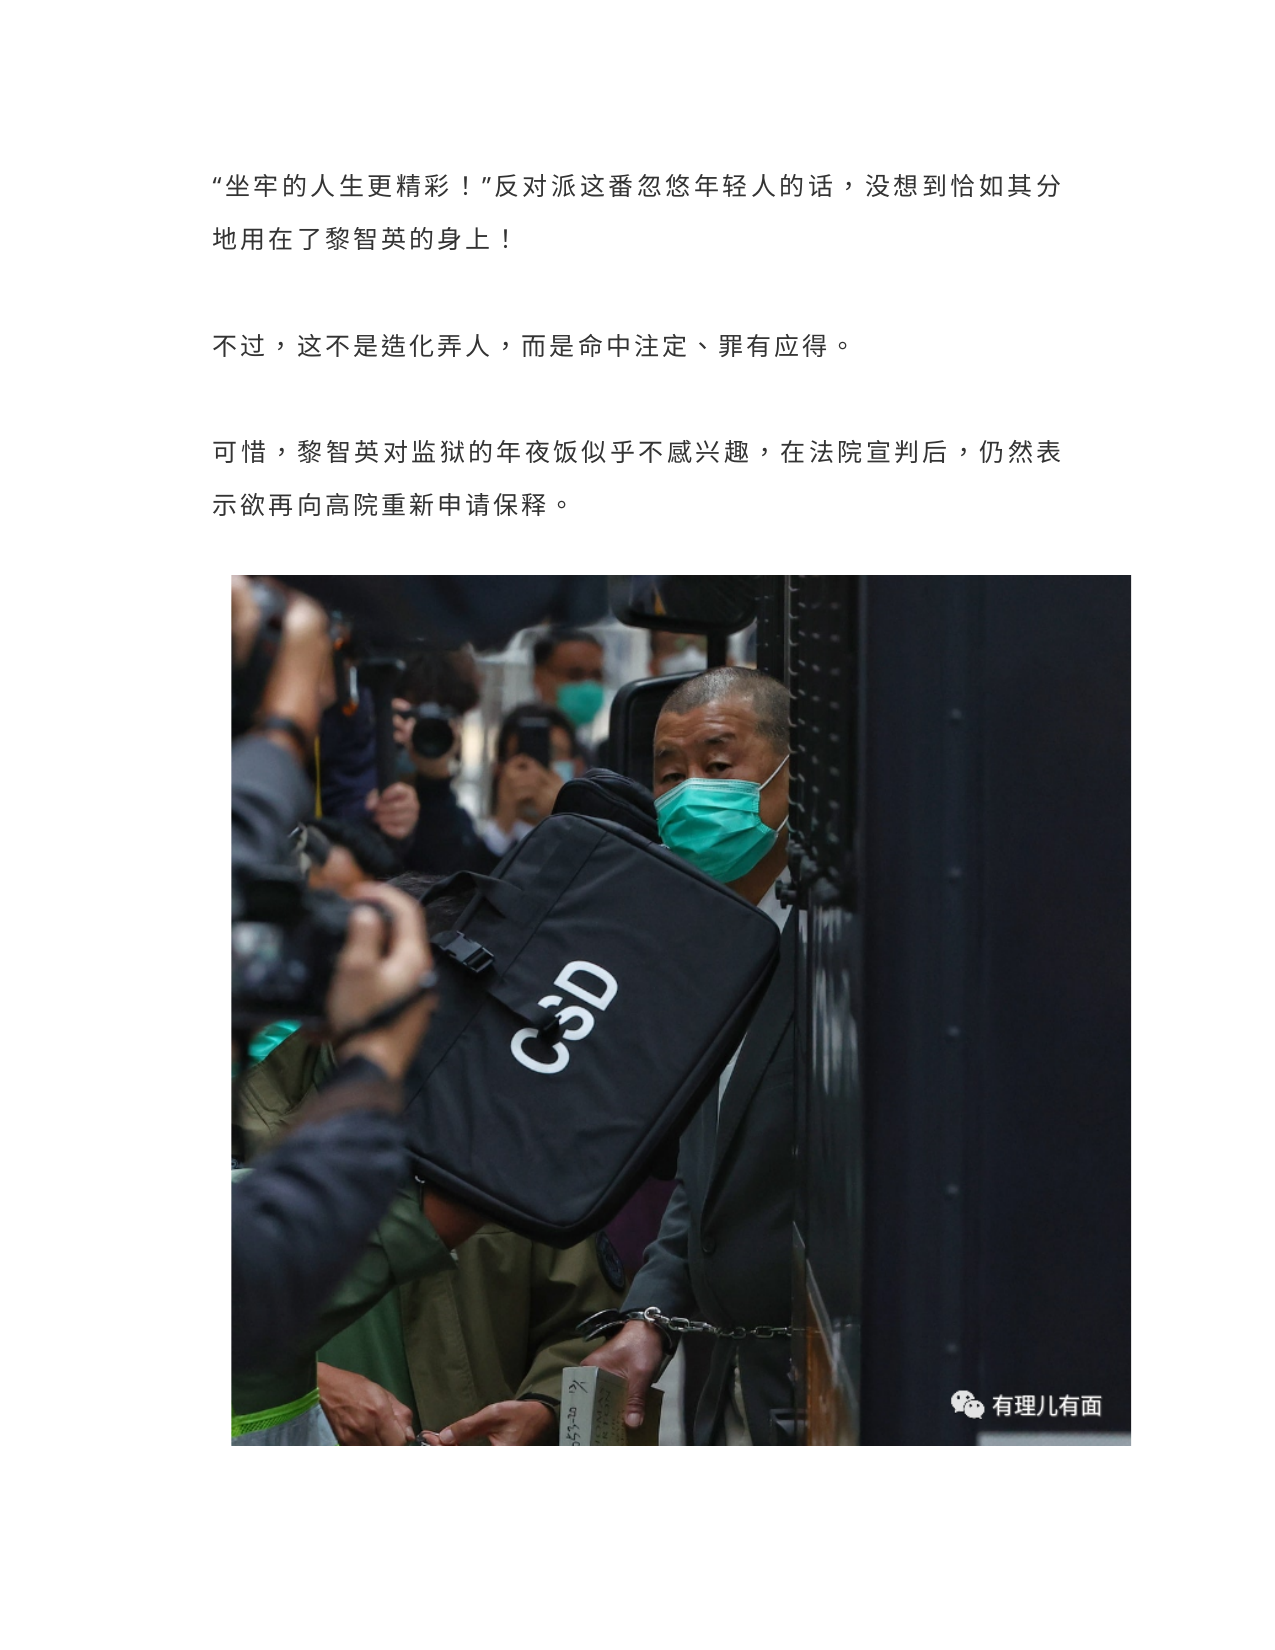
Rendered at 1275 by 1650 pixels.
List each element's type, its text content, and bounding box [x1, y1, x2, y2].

text 可惜，黎智英对监狱的年夜饭似乎不感兴趣，在法院宣判后，仍然表示欲再向高院重新申请保释。 [212, 416, 1062, 522]
text “坐牢的人生更精彩！”反对派这番忽悠年轻人的话，没想到恰如其分地用在了黎智英的身上！ [212, 150, 1062, 256]
text 不过，这不是造化弄人，而是命中注定、罪有应得。 [212, 309, 1062, 362]
picture [231, 575, 1132, 1446]
